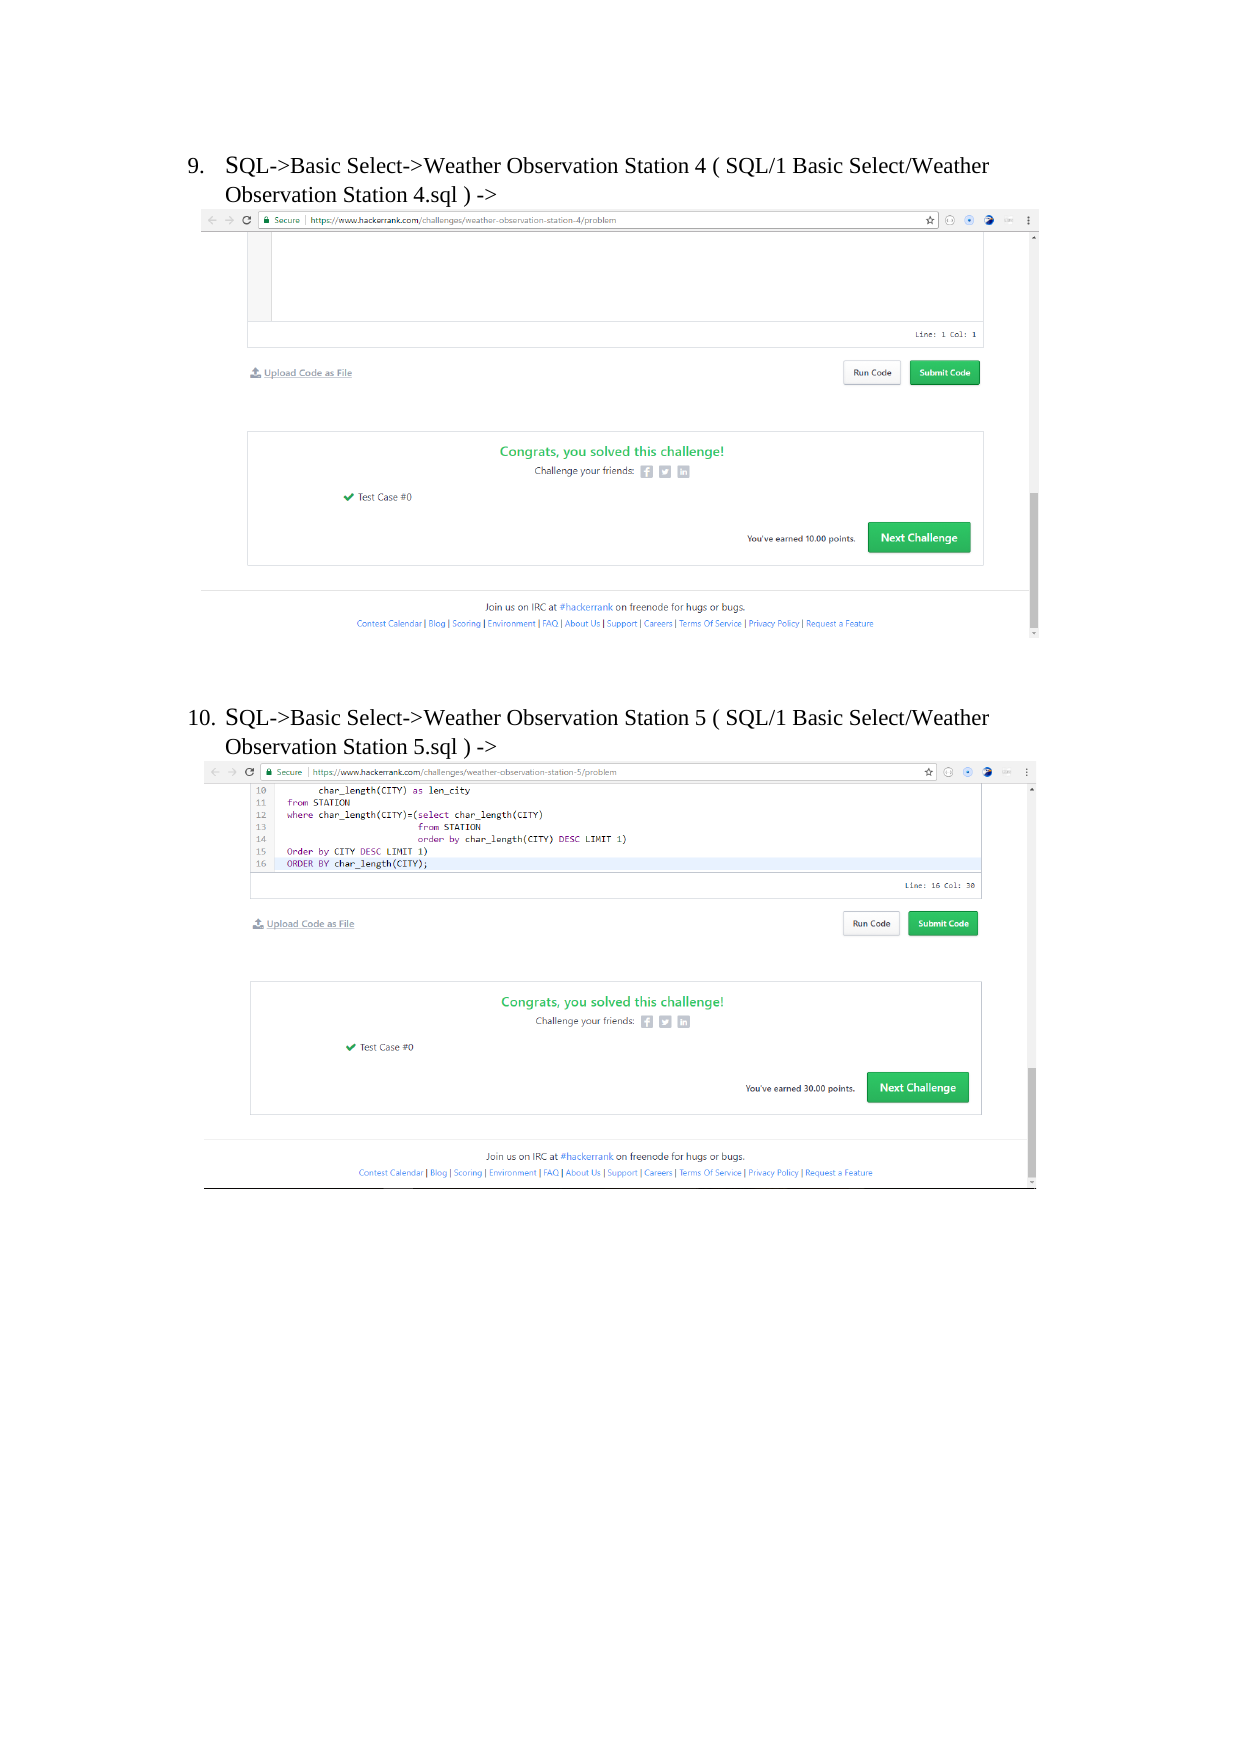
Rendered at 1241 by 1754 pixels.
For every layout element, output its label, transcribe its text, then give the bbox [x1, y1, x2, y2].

picture [204, 761, 1037, 1189]
picture [201, 209, 1039, 638]
list SQL->Basic Select->Weather Observation Station 4 ( SQL/1 Basic Select/Weather Observation Station 4.sql ) -> [187, 150, 1090, 207]
list SQL->Basic Select->Weather Observation Station 5 ( SQL/1 Basic Select/Weather Observation Station 5.sql ) -> [187, 702, 1090, 759]
